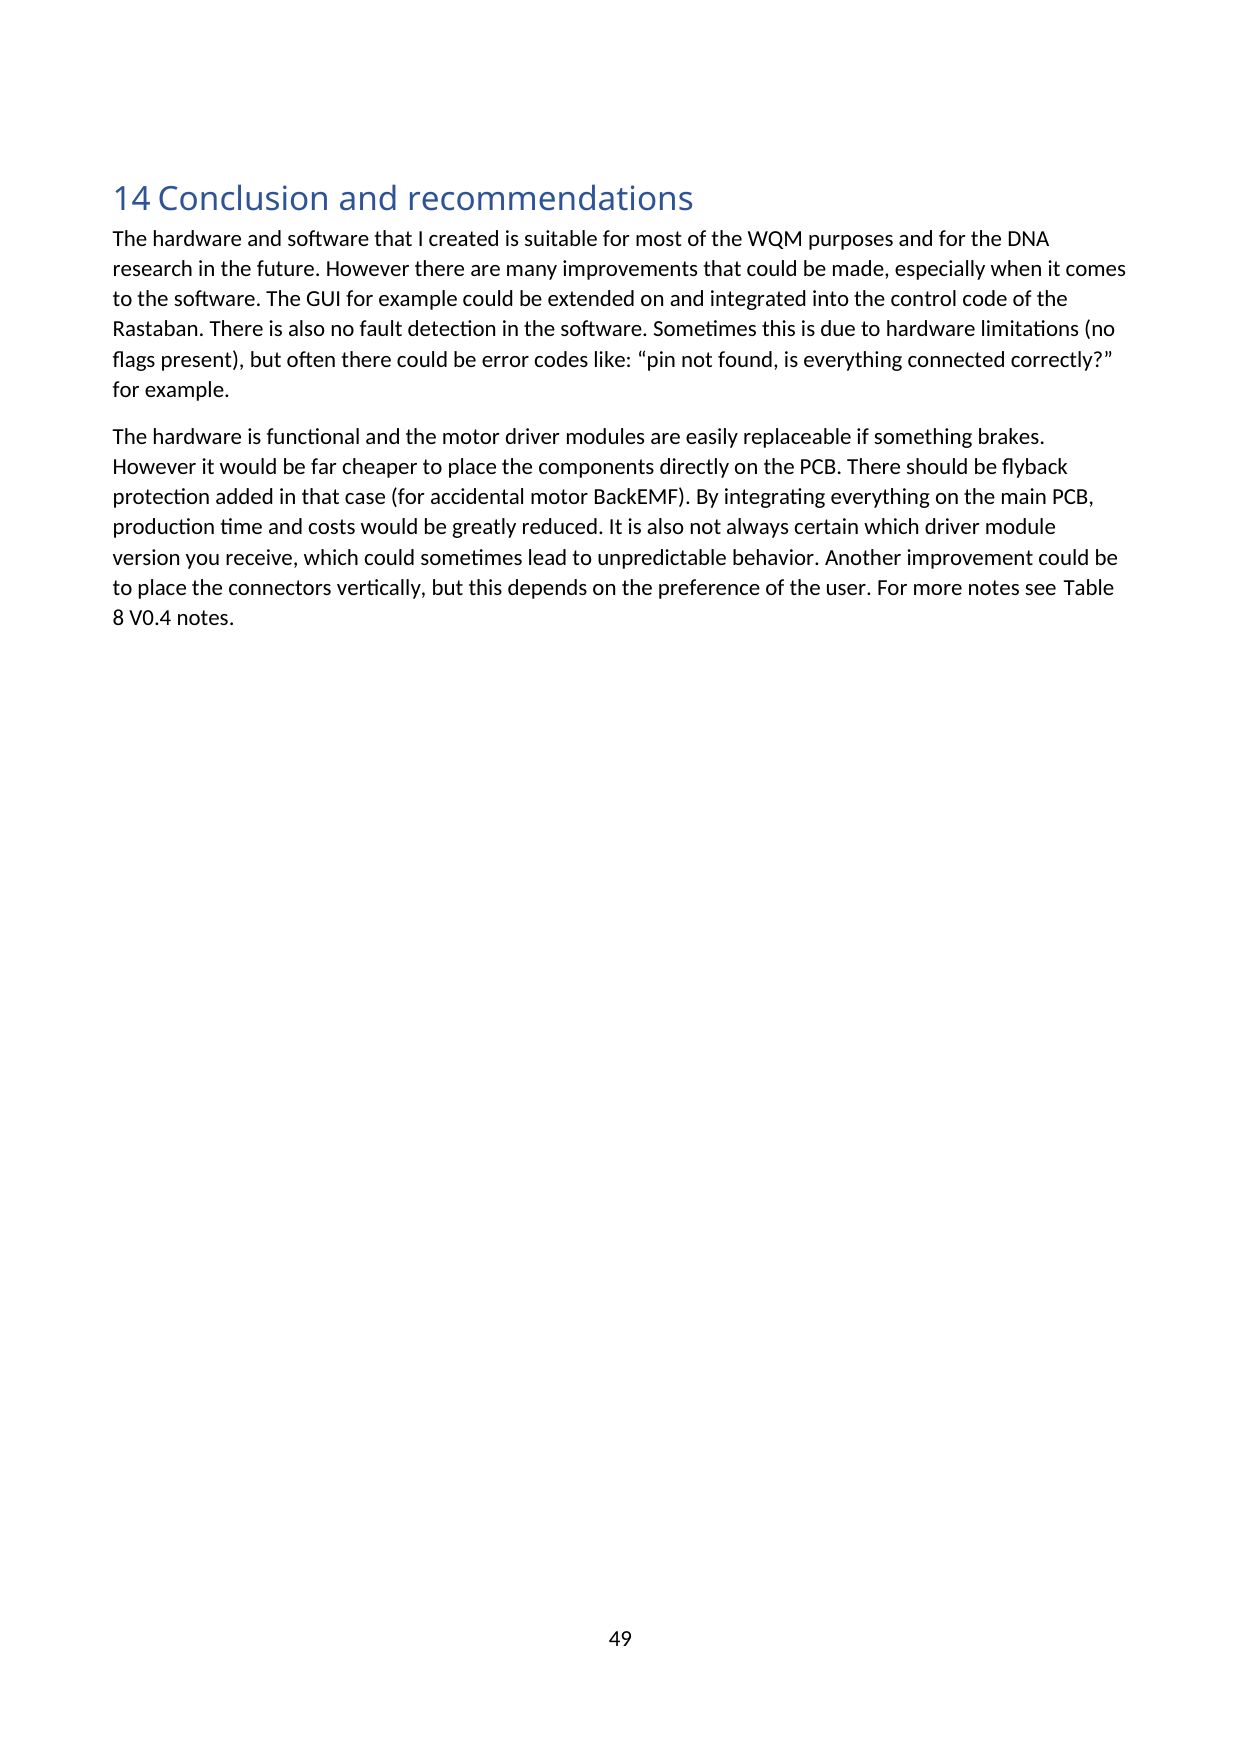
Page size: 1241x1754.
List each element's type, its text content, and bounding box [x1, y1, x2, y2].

text The hardware and software that I created is suitable for most of the WQM purposes and for the DNA research in the future. However there are many improvements that could be made, especially when it comes to the software. The GUI for example could be extended on and integrated into the control code of the Rastaban. There is also no fault detection in the software. Sometimes this is due to hardware limitations (no flags present), but often there could be error codes like: “pin not found, is everything connected correctly?” for example. [112, 224, 1128, 403]
subtitle Conclusion and recommendations [112, 175, 1128, 220]
text The hardware is functional and the motor driver modules are easily replaceable if something brakes. However it would be far cheaper to place the components directly on the PCB. There should be flyback protection added in that case (for accidental motor BackEMF). By integrating everything on the main PCB, production time and costs would be greatly reduced. It is also not always certain which driver module version you receive, which could sometimes lead to unpredictable behavior. Another improvement could be to place the connectors vertically, but this depends on the preference of the user. For more notes see Table 8 V0.4 notes. [112, 422, 1128, 631]
